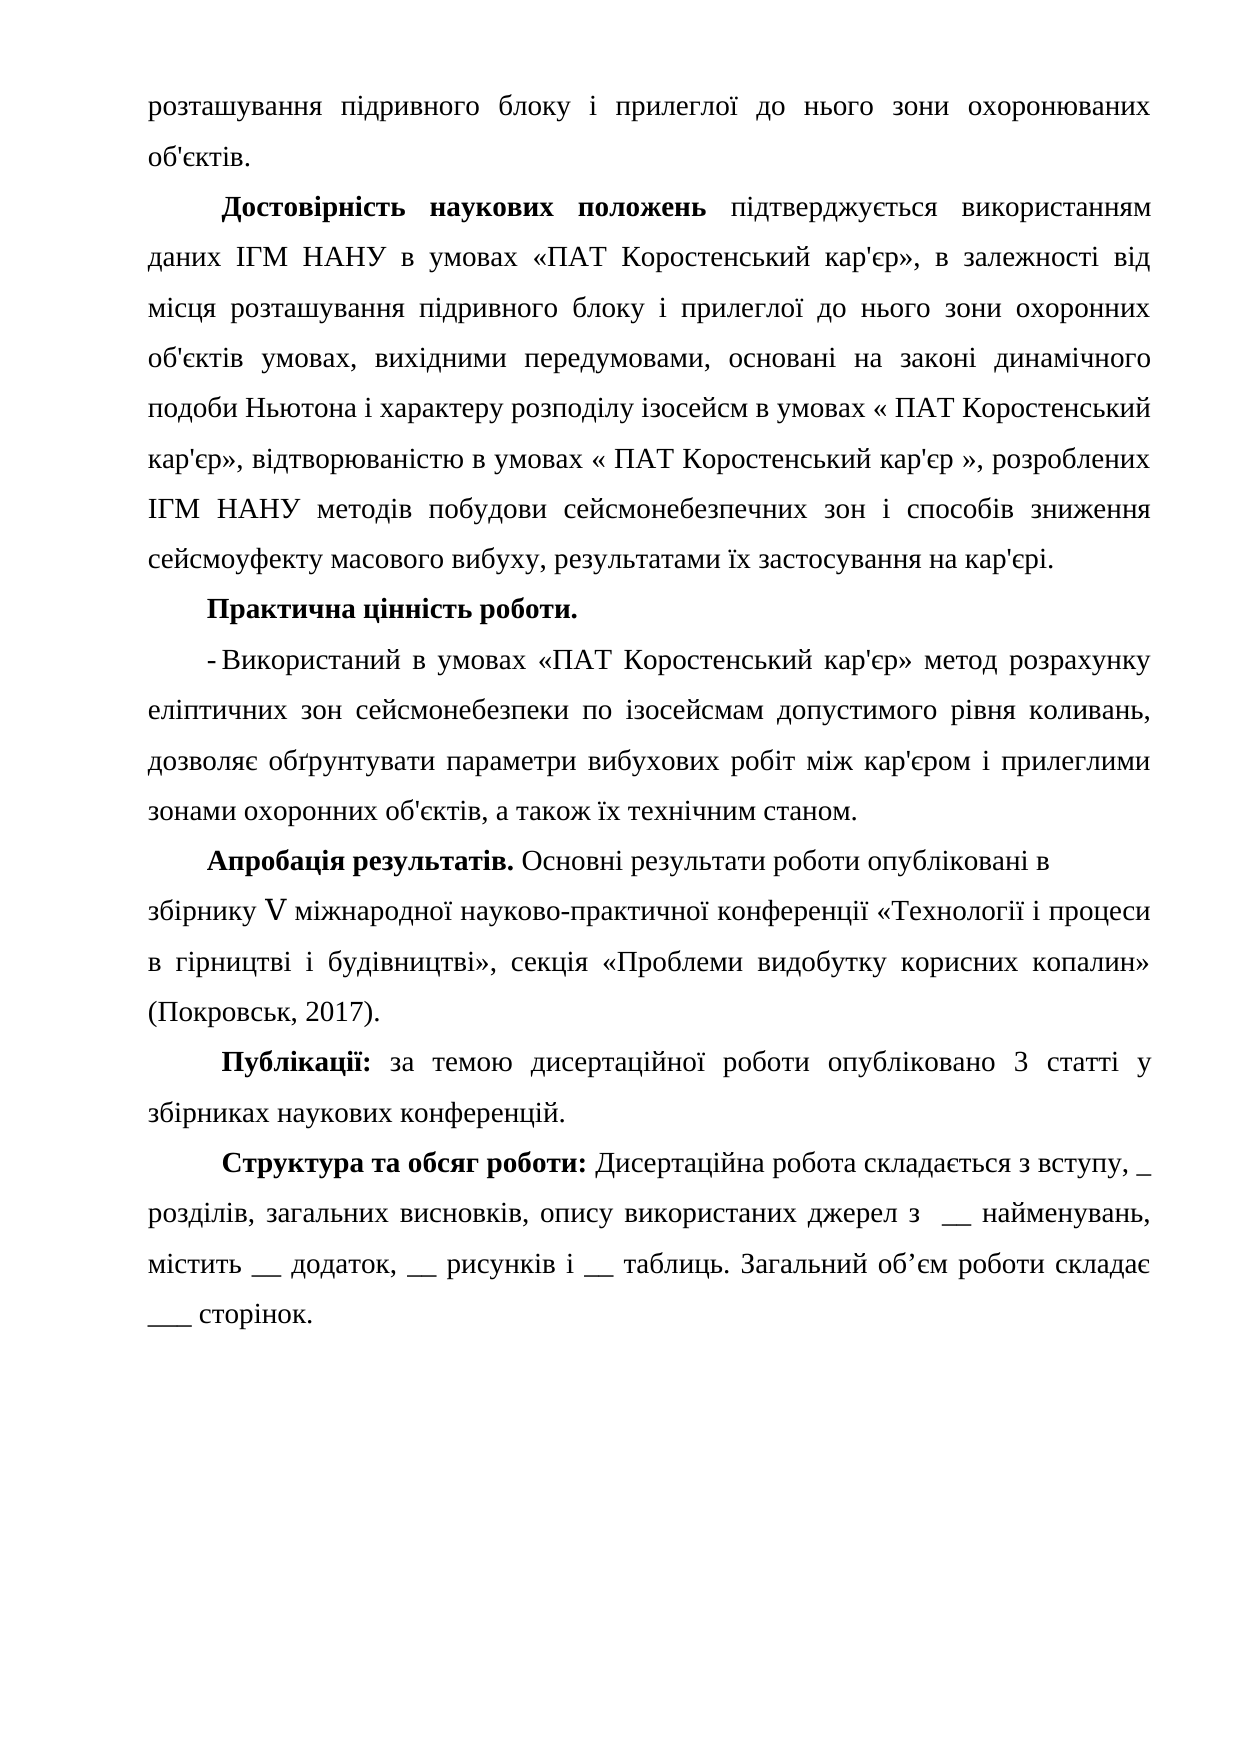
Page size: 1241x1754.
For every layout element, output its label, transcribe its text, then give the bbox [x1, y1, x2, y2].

list Апробація результатів. Основні результати роботи опубліковані в [207, 843, 1152, 877]
text Структура та обсяг роботи: Дисертаційна робота складається з вступу, _ розділів, загальних висновків, опису використаних джерел з __ найменувань, містить __ додаток, __ рисунків і __ таблиць. Загальний об’єм роботи складає ___ сторінок. [148, 1145, 1152, 1329]
text Практична цінність роботи. [148, 592, 1152, 625]
text Публікації: за темою дисертаційної роботи опубліковано 3 статті у збірниках наукових конференцій. [148, 1044, 1152, 1128]
text збірнику Ⅴ міжнародної науково-практичної конференції «Технології і процеси в гірництві і будівництві», секція «Проблеми видобутку корисних копалин» (Покровськ, 2017). [148, 893, 1152, 1028]
list Використаний в умовах «ПАТ Коростенський кар'єр» метод розрахунку еліптичних зон сейсмонебезпеки по ізосейсмам допустимого рівня коливань, дозволяє обґрунтувати параметри вибухових робіт між кар'єром і прилеглими зонами охоронних об'єктів, а також їх технічним станом. [148, 642, 1152, 826]
text Достовірність наукових положень підтверджується використанням даних ІГМ НАНУ в умовах «ПАТ Коростенський кар'єр», в залежності від місця розташування підривного блоку і прилеглої до нього зони охоронних об'єктів умовах, вихідними передумовами, основані на законі динамічного подоби Ньютона і характеру розподілу ізосейсм в умовах « ПАТ Коростенський кар'єр», відтворюваністю в умовах « ПАТ Коростенський кар'єр », розроблених ІГМ НАНУ методів побудови сейсмонебезпечних зон і способів зниження сейсмоуфекту масового вибуху, результатами їх застосування на кар'єрі. [148, 189, 1152, 575]
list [148, 88, 1152, 172]
